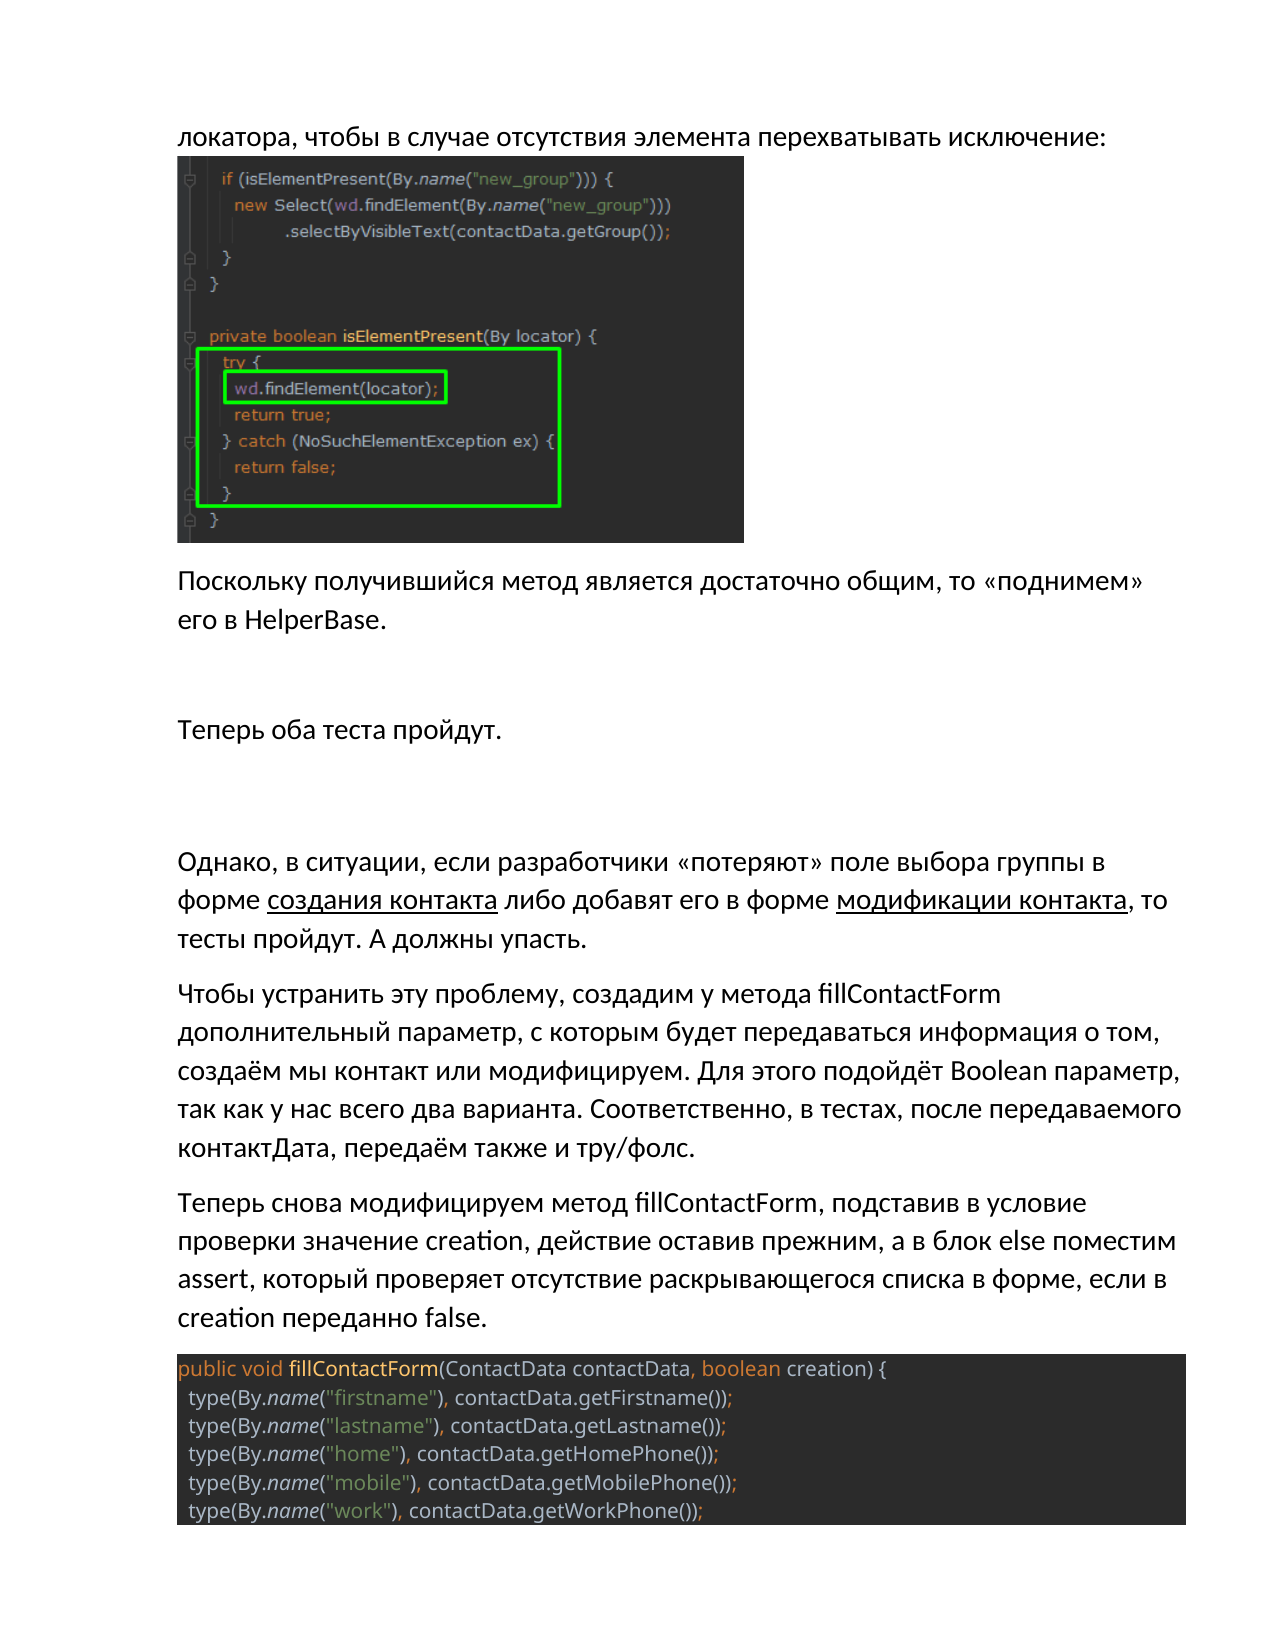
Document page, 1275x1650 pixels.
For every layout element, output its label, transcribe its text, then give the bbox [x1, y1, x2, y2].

text Поскольку получившийся метод является достаточно общим, то «поднимем» его в HelperBase. [177, 562, 1186, 636]
text Теперь снова модифицируем метод fillContactForm, подставив в условие проверки значение creation, действие оставив прежним, а в блок else поместим assert, который проверяет отсутствие раскрывающегося списка в форме, если в creation переданно false. [177, 1184, 1186, 1335]
picture [177, 156, 744, 543]
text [177, 1354, 1186, 1525]
text Теперь оба теста пройдут. [177, 711, 1186, 785]
text Чтобы устранить эту проблему, создадим у метода fillContactForm дополнительный параметр, с которым будет передаваться информация о том, создаём мы контакт или модифицируем. Для этого подойдёт Boolean параметр, так как у нас всего два варианта. Соответственно, в тестах, после передаваемого контактДата, передаём также и тру/фолс. [177, 975, 1186, 1164]
text Однако, в ситуации, если разработчики «потеряют» поле выбора группы в форме создания контакта либо добавят его в форме модификации контакта, то тесты пройдут. А должны упасть. [177, 804, 1186, 955]
